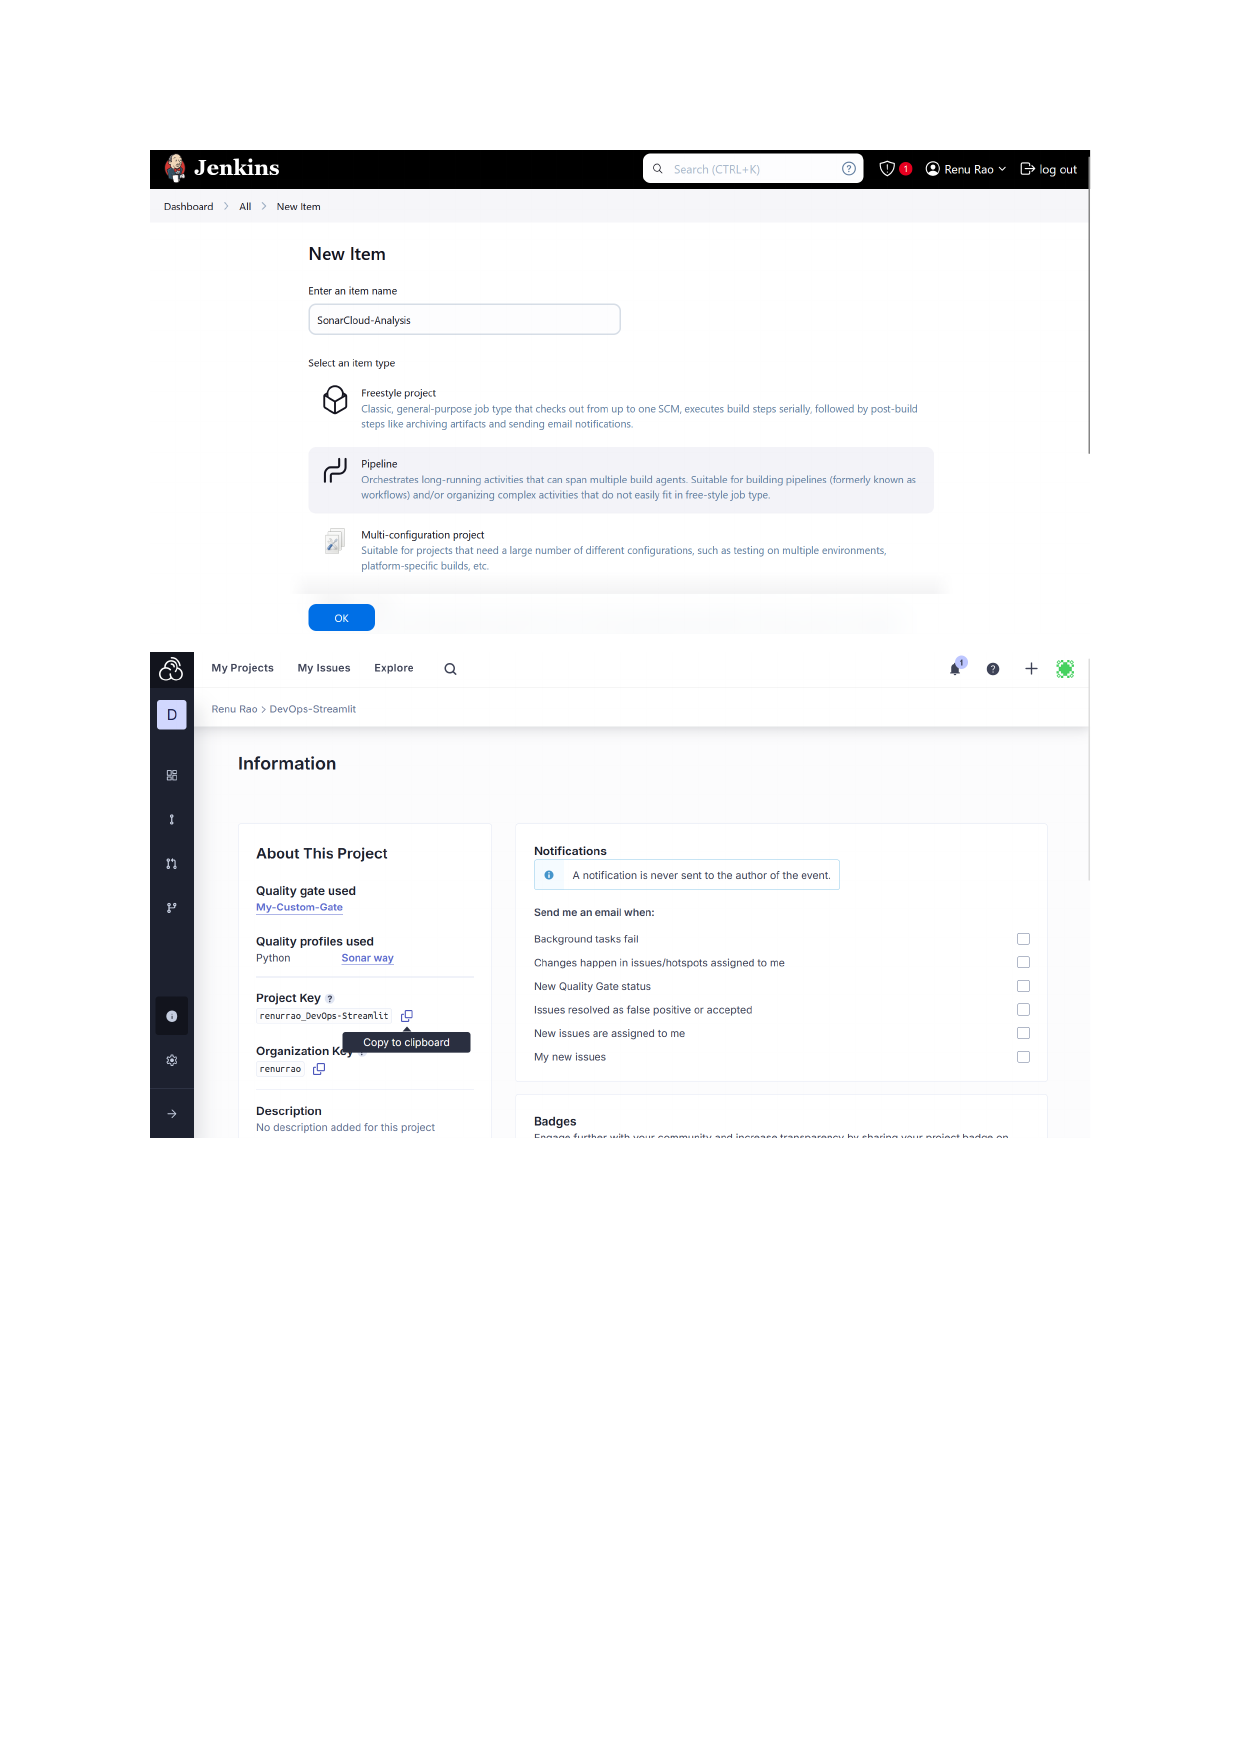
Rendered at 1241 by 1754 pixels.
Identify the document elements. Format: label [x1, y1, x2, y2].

picture [150, 652, 1091, 1138]
picture [150, 150, 1091, 634]
